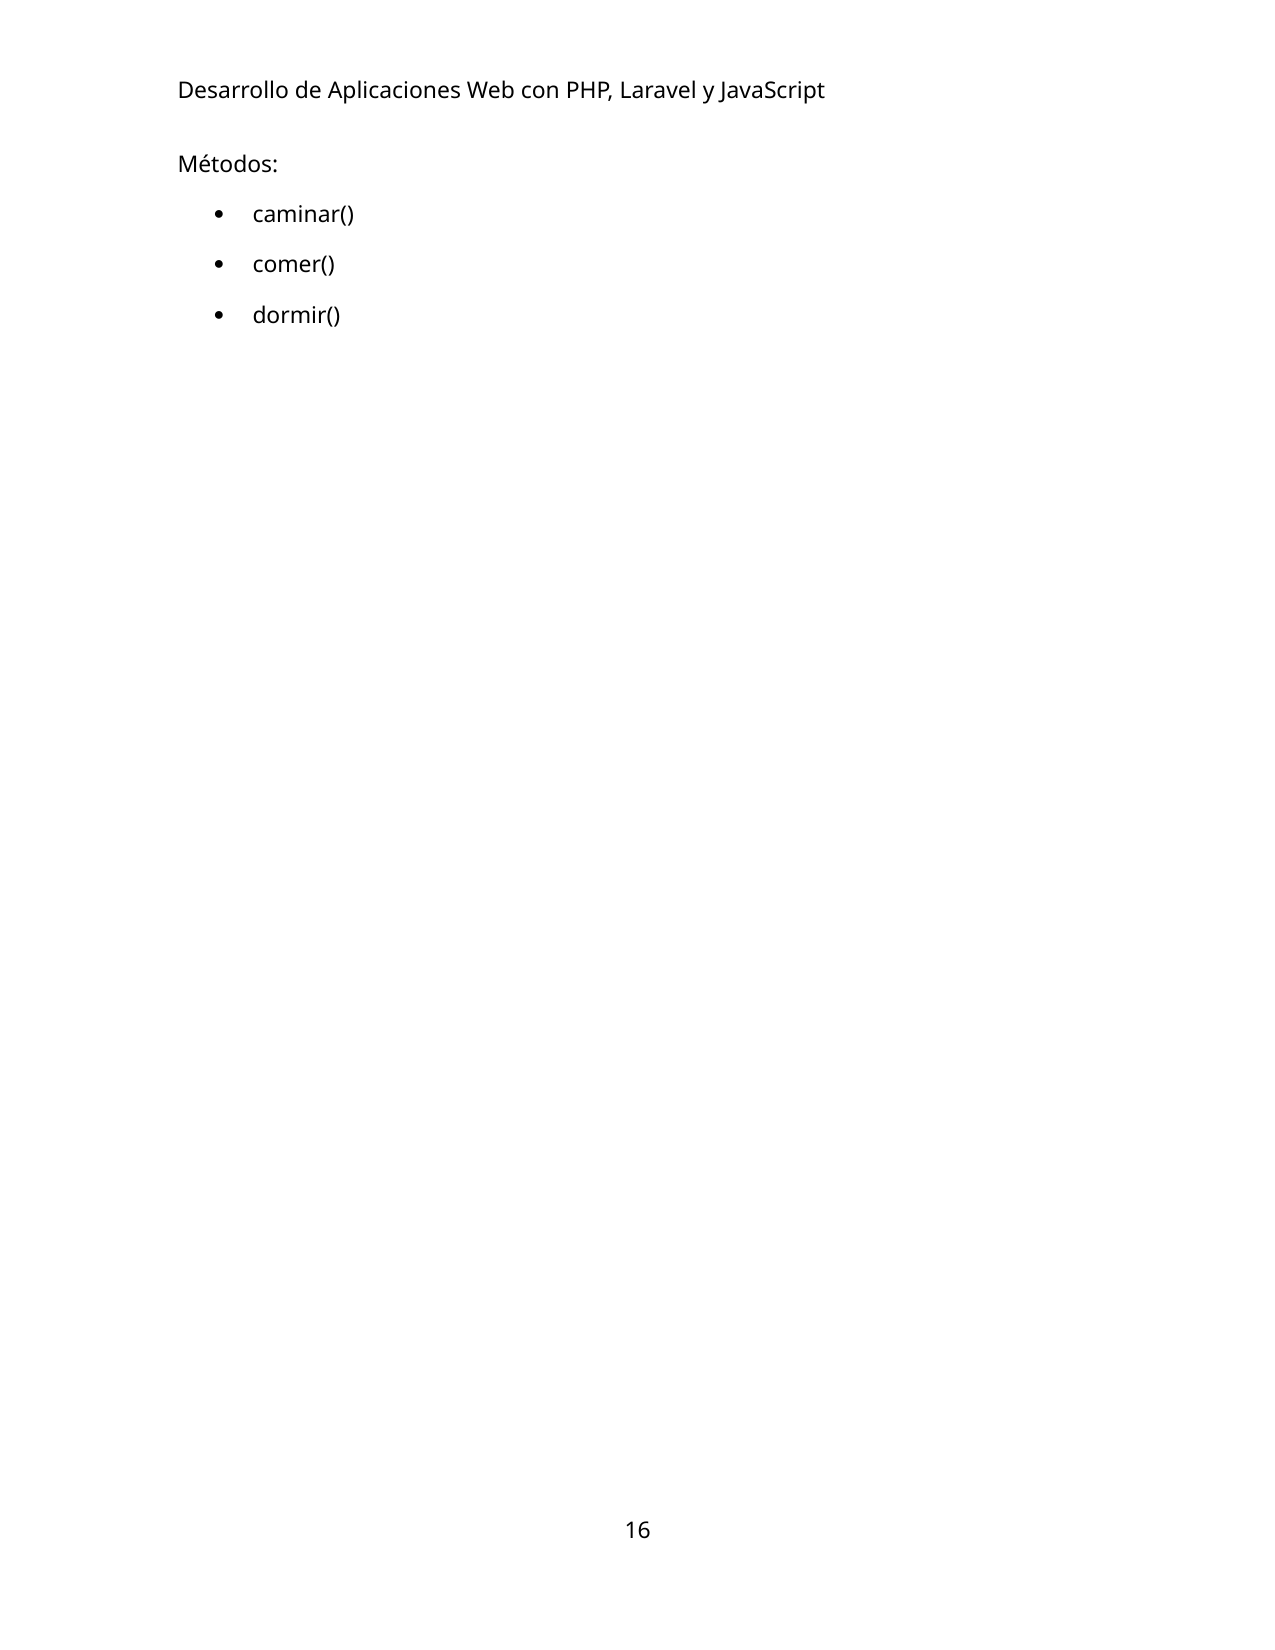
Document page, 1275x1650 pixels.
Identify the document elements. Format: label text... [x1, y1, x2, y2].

list comer() [215, 248, 1098, 280]
list caminar() [215, 198, 1098, 229]
list dormir() [215, 299, 1098, 330]
text Métodos: [177, 148, 1098, 179]
